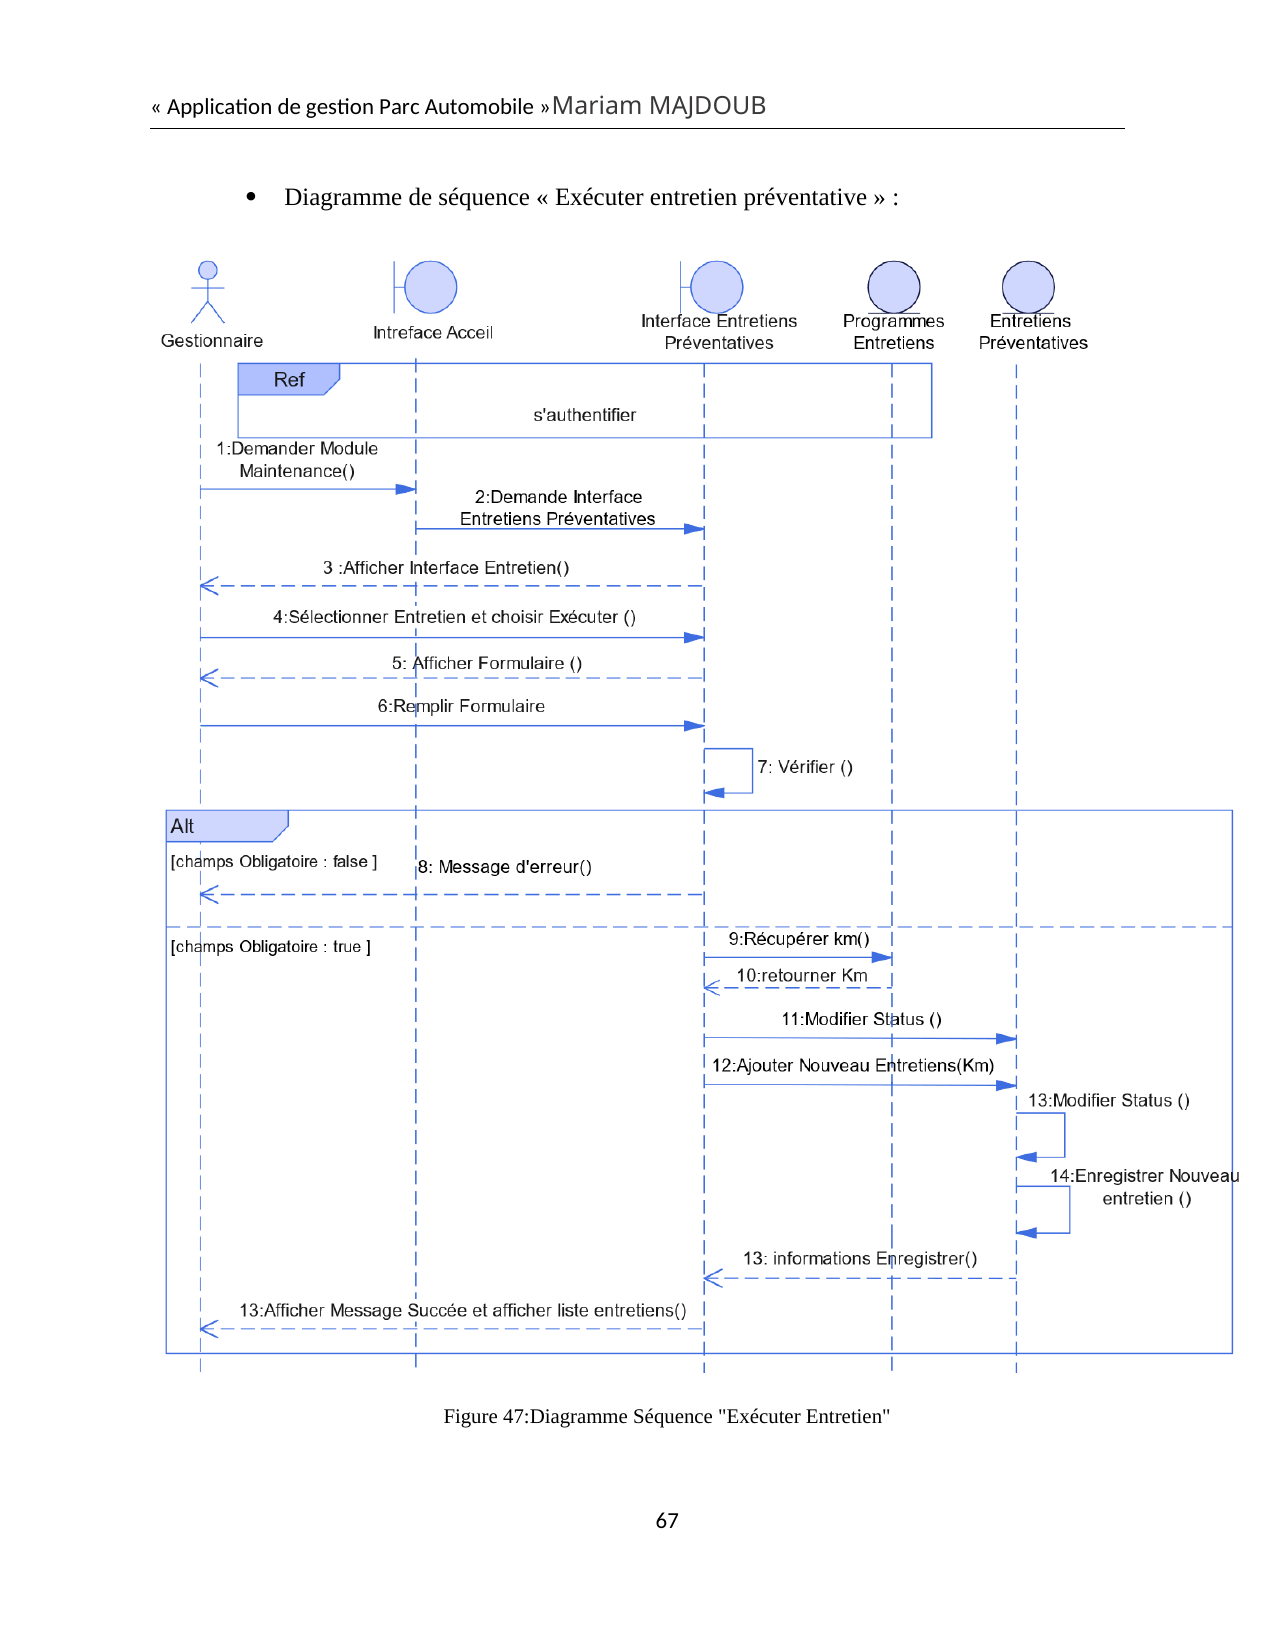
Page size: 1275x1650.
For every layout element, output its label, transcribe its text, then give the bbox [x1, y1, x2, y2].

picture [150, 241, 1257, 1373]
list Diagramme de séquence « Exécuter entretien préventative » : [247, 182, 1125, 211]
text Figure 47:Diagramme Séquence "Exécuter Entretien" [150, 1404, 1125, 1428]
